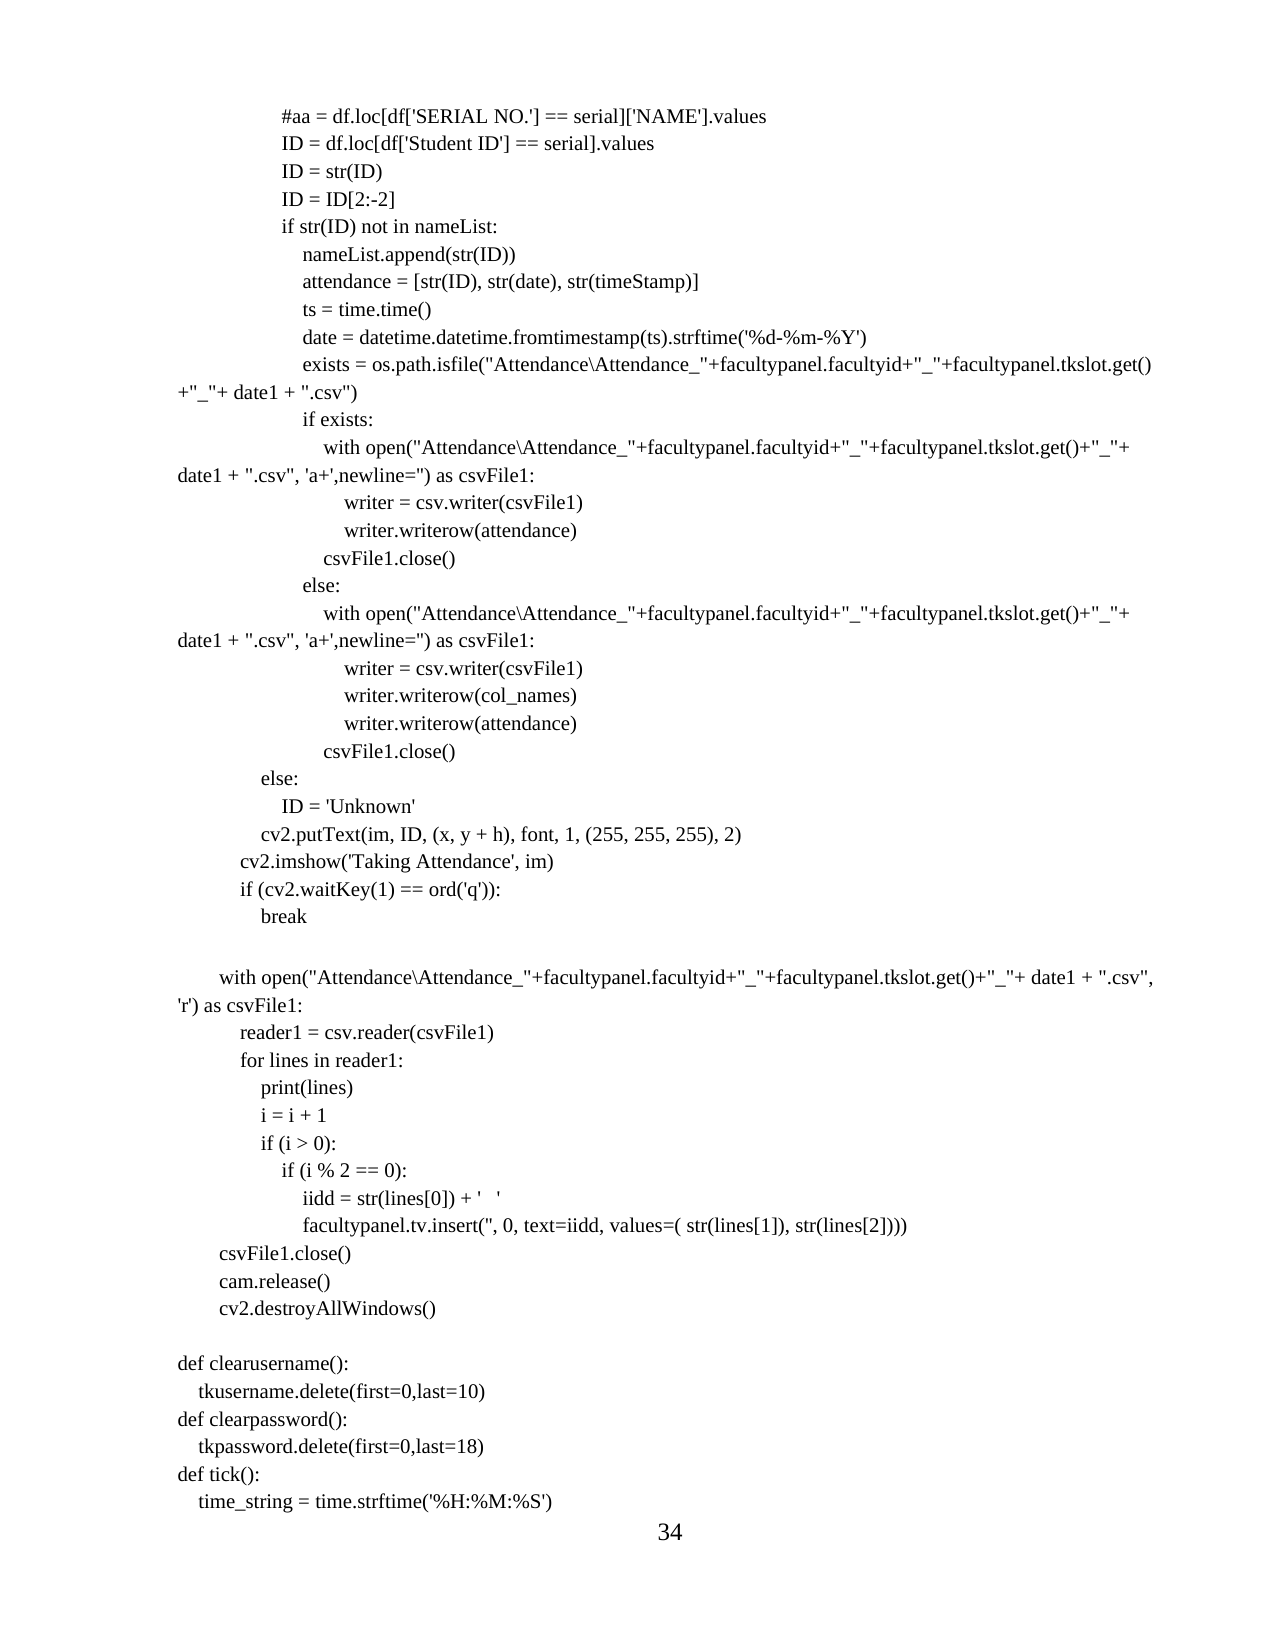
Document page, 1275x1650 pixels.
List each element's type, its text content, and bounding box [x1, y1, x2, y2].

text #aa = df.loc[df['SERIAL NO.'] == serial]['NAME'].values [177, 104, 1162, 128]
text cv2.destroyAllWindows() [177, 1296, 1162, 1320]
text with open("Attendance\Attendance_"+facultypanel.facultyid+"_"+facultypanel.tkslot.get()+"_"+ date1 + ".csv", 'a+',newline='') as csvFile1: [177, 435, 1162, 487]
text ts = time.time() [177, 297, 1162, 321]
text else: [177, 766, 1162, 790]
text ID = str(ID) [177, 159, 1162, 183]
text if (cv2.waitKey(1) == ord('q')): [177, 877, 1162, 901]
text cv2.imshow('Taking Attendance', im) [177, 849, 1162, 873]
text ID = 'Unknown' [177, 794, 1162, 818]
text for lines in reader1: [177, 1048, 1162, 1072]
text writer = csv.writer(csvFile1) [177, 490, 1162, 514]
text break [177, 904, 1162, 928]
text writer = csv.writer(csvFile1) [177, 656, 1162, 680]
text writer.writerow(attendance) [177, 518, 1162, 542]
text writer.writerow(col_names) [177, 683, 1162, 707]
text writer.writerow(attendance) [177, 711, 1162, 735]
text cam.release() [177, 1268, 1162, 1293]
text else: [177, 573, 1162, 597]
text with open("Attendance\Attendance_"+facultypanel.facultyid+"_"+facultypanel.tkslot.get()+"_"+ date1 + ".csv", 'a+',newline='') as csvFile1: [177, 601, 1162, 652]
text exists = os.path.isfile("Attendance\Attendance_"+facultypanel.facultyid+"_"+facultypanel.tkslot.get()+"_"+ date1 + ".csv") [177, 352, 1162, 404]
text csvFile1.close() [177, 1241, 1162, 1265]
text tkusername.delete(first=0,last=10) [177, 1379, 1162, 1403]
text csvFile1.close() [177, 545, 1162, 569]
text cv2.putText(im, ID, (x, y + h), font, 1, (255, 255, 255), 2) [177, 821, 1162, 846]
text def clearusername(): [177, 1351, 1162, 1375]
text tkpassword.delete(first=0,last=18) [177, 1434, 1162, 1458]
text facultypanel.tv.insert('', 0, text=iidd, values=( str(lines[1]), str(lines[2]))) [177, 1213, 1162, 1237]
text nameList.append(str(ID)) [177, 242, 1162, 266]
text def tick(): [177, 1462, 1162, 1486]
text def clearpassword(): [177, 1407, 1162, 1431]
text reader1 = csv.reader(csvFile1) [177, 1020, 1162, 1044]
text i = i + 1 [177, 1103, 1162, 1127]
text ID = df.loc[df['Student ID'] == serial].values [177, 131, 1162, 155]
text with open("Attendance\Attendance_"+facultypanel.facultyid+"_"+facultypanel.tkslot.get()+"_"+ date1 + ".csv", 'r') as csvFile1: [177, 965, 1162, 1017]
text time_string = time.strftime('%H:%M:%S') [177, 1489, 1162, 1513]
text if (i > 0): [177, 1131, 1162, 1154]
text attendance = [str(ID), str(date), str(timeStamp)] [177, 269, 1162, 293]
text if str(ID) not in nameList: [177, 214, 1162, 238]
text if exists: [177, 407, 1162, 431]
text ID = ID[2:-2] [177, 187, 1162, 211]
text date = datetime.datetime.fromtimestamp(ts).strftime('%d-%m-%Y') [177, 324, 1162, 349]
text print(lines) [177, 1075, 1162, 1099]
text iidd = str(lines[0]) + ' ' [177, 1186, 1162, 1210]
text if (i % 2 == 0): [177, 1158, 1162, 1182]
text csvFile1.close() [177, 739, 1162, 763]
